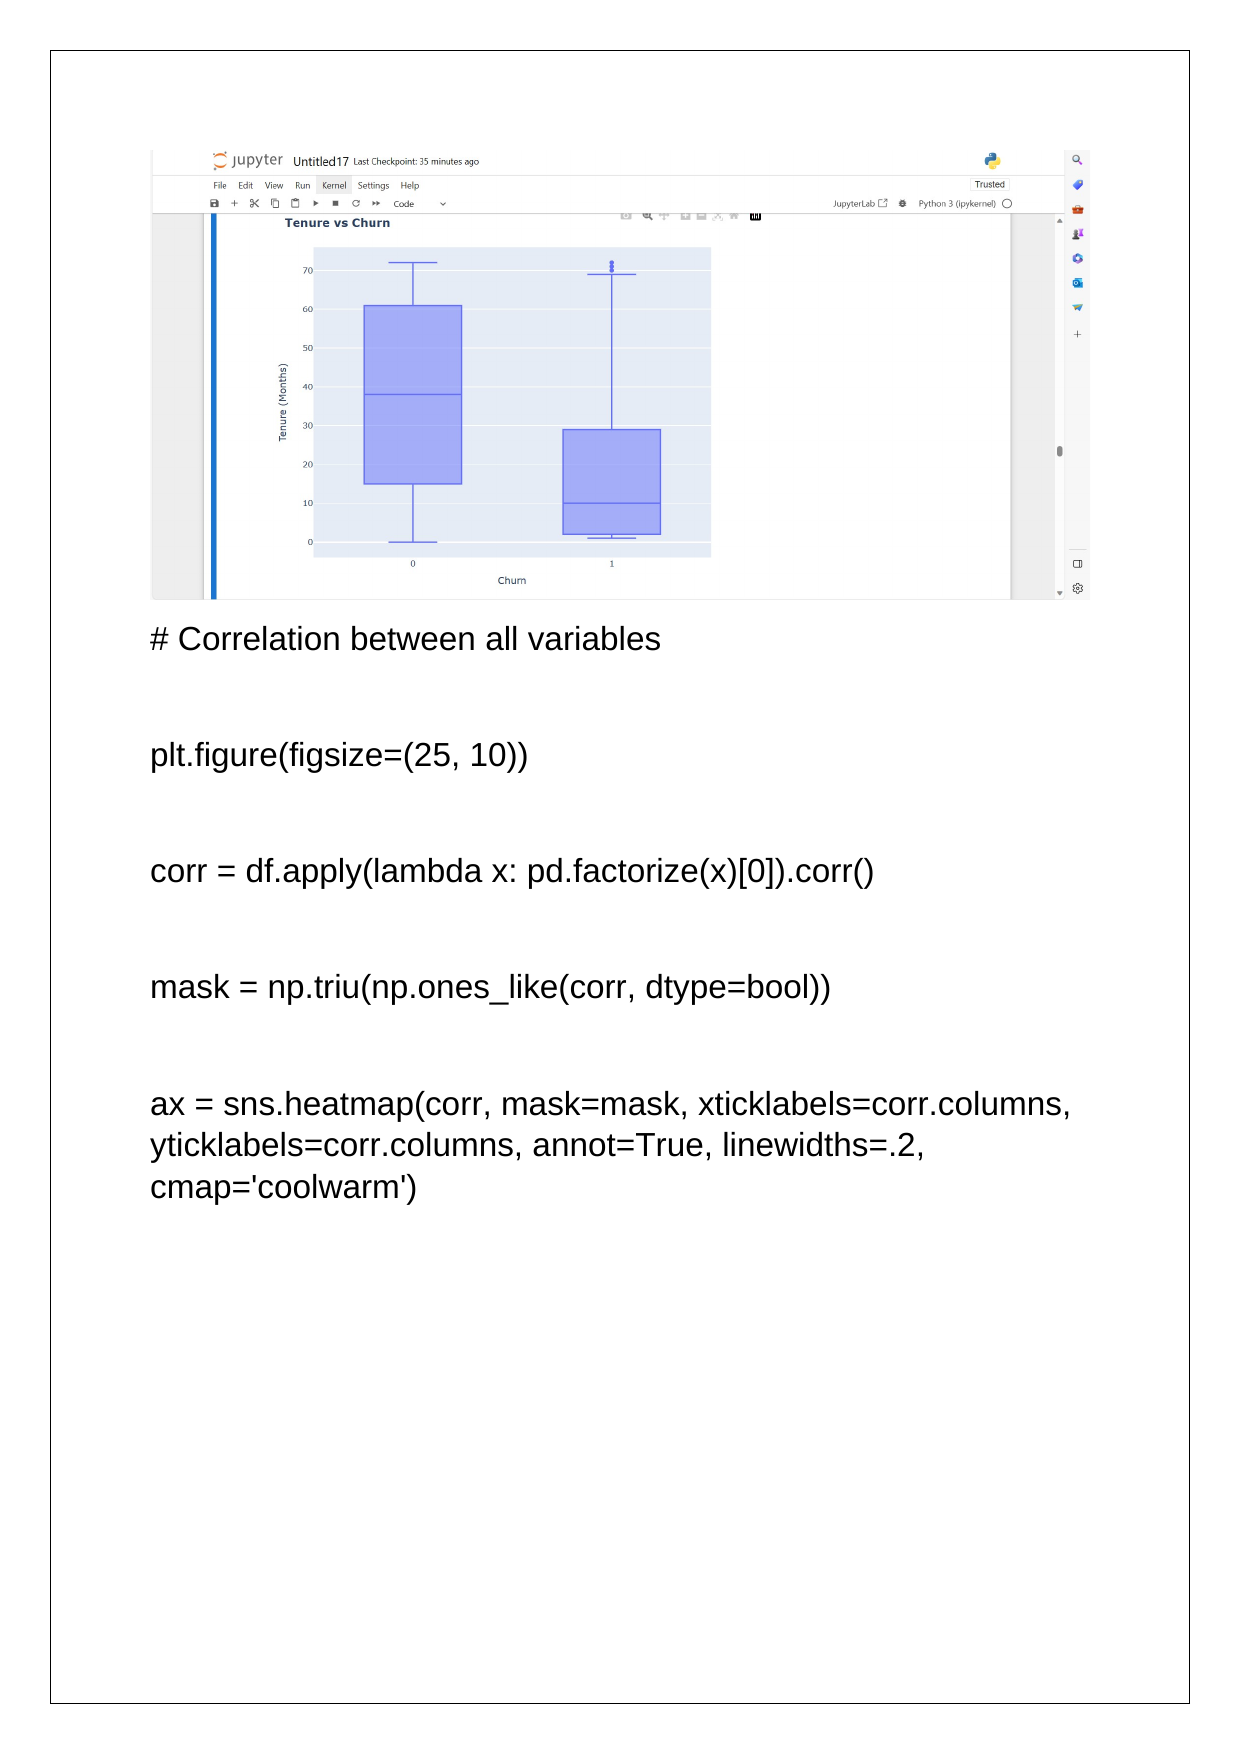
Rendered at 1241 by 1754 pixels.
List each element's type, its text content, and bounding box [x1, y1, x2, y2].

text ax = sns.heatmap(corr, mask=mask, xticklabels=corr.columns, yticklabels=corr.columns, annot=True, linewidths=.2, cmap='coolwarm') [150, 1084, 1090, 1205]
text mask = np.triu(np.ones_like(corr, dtype=bool)) [150, 968, 1090, 1006]
text corr = df.apply(lambda x: pd.factorize(x)[0]).corr() [150, 851, 1090, 890]
text plt.figure(figsize=(25, 10)) [150, 735, 1090, 773]
picture [150, 150, 1091, 600]
text # Correlation between all variables [150, 619, 1090, 657]
